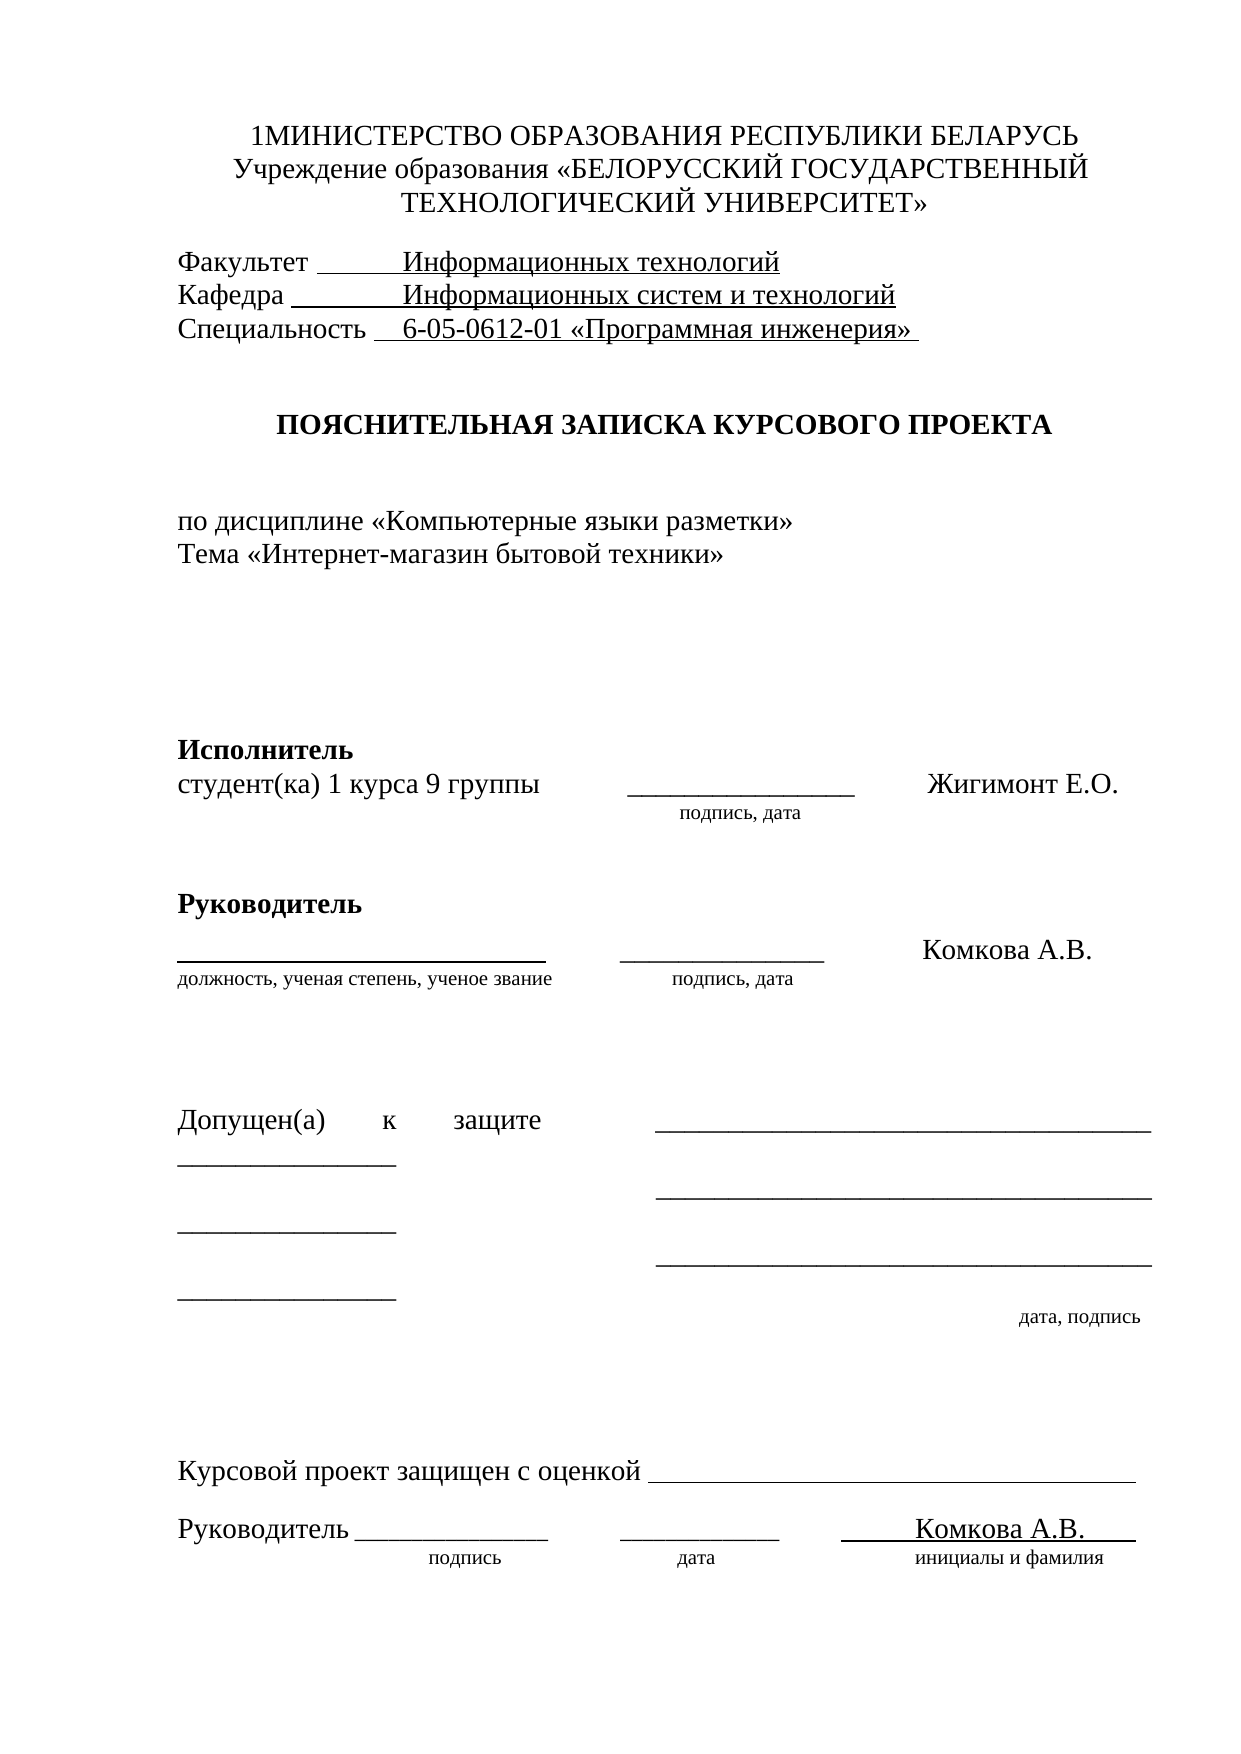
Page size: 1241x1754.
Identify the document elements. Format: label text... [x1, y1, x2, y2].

text студент(ка) 1 курса 9 группы ________________ Жигимонт Е.О. [177, 766, 1152, 799]
text __________________________________ _______________ [177, 1169, 1152, 1236]
text ПОЯСНИТЕЛЬНАЯ ЗАПИСКА КУРСОВОГО ПРОЕКТА [177, 407, 1152, 440]
text Руководитель [177, 886, 1152, 920]
text подпись, дата [177, 799, 1152, 824]
text 1МИНИСТЕРСТВО ОБРАЗОВАНИЯ РЕСПУБЛИКИ БЕЛАРУСЬ Учреждение образования «БЕЛОРУССКИЙ ГОСУДАРСТВЕННЫЙ ТЕХНОЛОГИЧЕСКИЙ УНИВЕРСИТЕТ» [177, 118, 1152, 219]
text подпись дата инициалы и фамилия [177, 1545, 1152, 1569]
text Допущен(а) к защите __________________________________ _______________ [177, 1102, 1152, 1169]
text Исполнитель [177, 732, 1152, 766]
text по дисциплине «Компьютерные языки разметки» [177, 503, 1152, 536]
text Руководитель _________________ ______________ Комкова А.В. [177, 1511, 1152, 1545]
text Тема «Интернет-магазин бытовой техники» [177, 536, 1152, 570]
text Курсовой проект защищен с оценкой [177, 1453, 1152, 1486]
text ______________ Комкова А.В. [177, 932, 1152, 966]
text должность, ученая степень, ученое звание подпись, дата [177, 966, 1152, 990]
text Кафедра Информационных систем и технологий [177, 277, 1152, 311]
text Факультет Информационных технологий [177, 244, 1152, 277]
text Специальность 6-05-0612-01 «Программная инженерия» [177, 311, 1152, 344]
text __________________________________ _______________ [177, 1236, 1152, 1303]
text дата, подпись [177, 1303, 1152, 1328]
